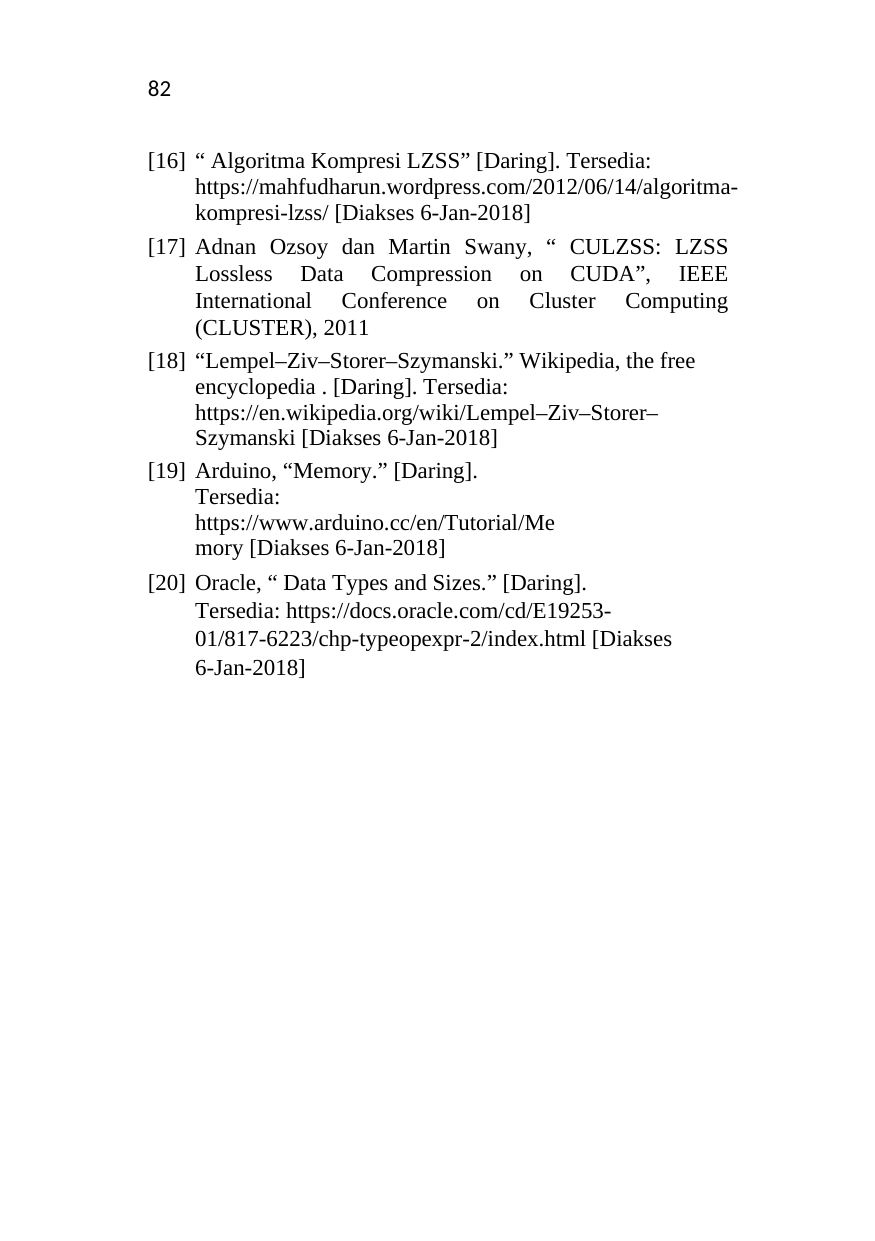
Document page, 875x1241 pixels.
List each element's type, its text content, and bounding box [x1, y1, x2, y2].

list Adnan Ozsoy dan Martin Swany, “ CULZSS: LZSS Lossless Data Compression on CUDA”, IEEE International Conference on Cluster Computing (CLUSTER), 2011 [148, 233, 729, 340]
list Arduino, “Memory.” [Daring]. Tersedia: https://www.arduino.cc/en/Tutorial/Memory [Diakses 6-Jan-2018] [148, 458, 560, 561]
list “Lempel–Ziv–Storer–Szymanski.” Wikipedia, the free encyclopedia . [Daring]. Tersedia: https://en.wikipedia.org/wiki/Lempel–Ziv–Storer–Szymanski [Diakses 6-Jan-2018] [148, 348, 729, 451]
list Oracle, “ Data Types and Sizes.” [Daring]. Tersedia: https://docs.oracle.com/cd/E19253-01/817-6223/chp-typeopexpr-2/index.html [Diakses 6-Jan-2018] [148, 568, 677, 680]
list “ Algoritma Kompresi LZSS” [Daring]. Tersedia: https://mahfudharun.wordpress.com/2012/06/14/algoritma-kompresi-lzss/ [Diakses 6-Jan-2018] [148, 148, 754, 225]
